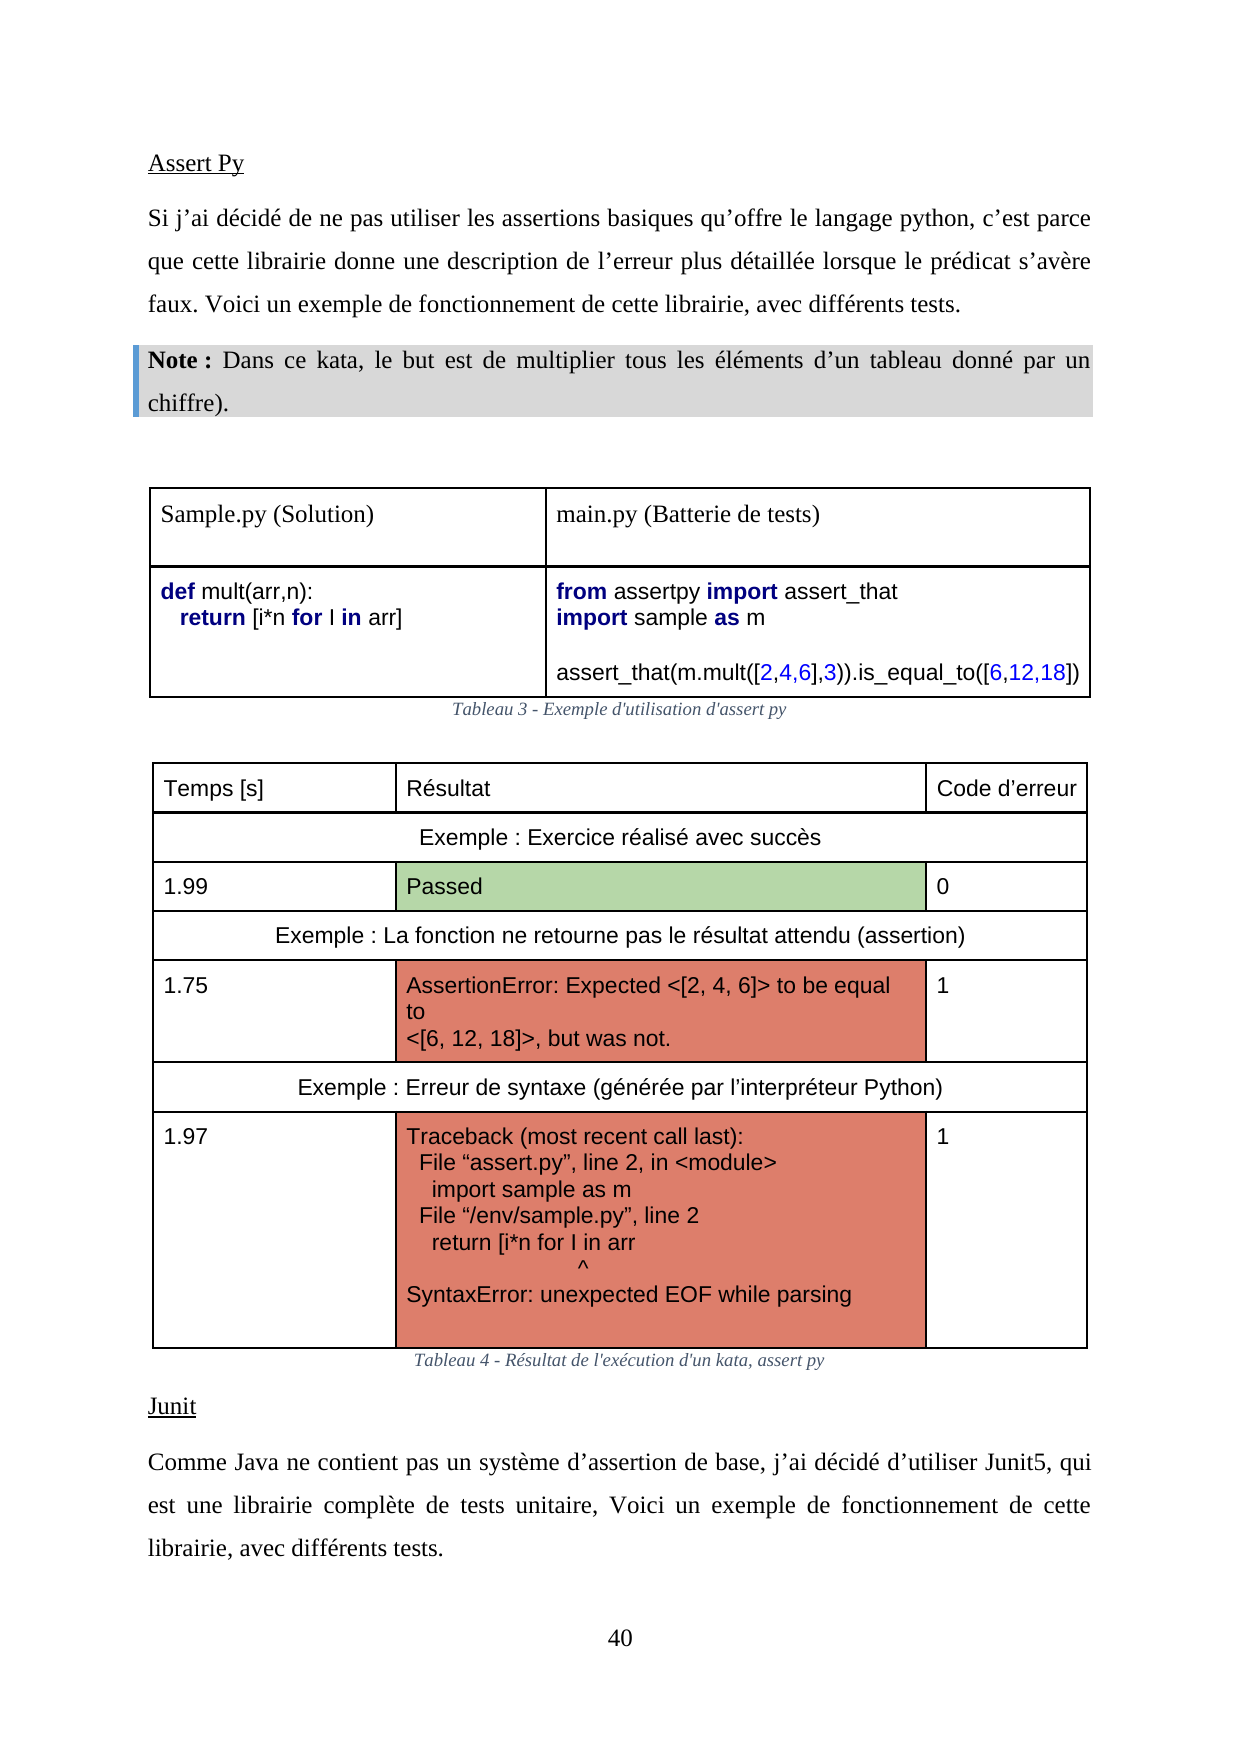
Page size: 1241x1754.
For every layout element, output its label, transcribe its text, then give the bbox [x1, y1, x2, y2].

table_cell 1.75 [154, 961, 395, 1061]
table_header Sample.py (Solution) [151, 489, 545, 565]
table_cell 1.97 [154, 1113, 395, 1347]
table_cell 1.99 [154, 863, 395, 910]
table_header Temps [s] [154, 764, 395, 811]
table_cell Passed [397, 863, 925, 910]
table_cell 1 [927, 1113, 1086, 1347]
table_header Code d’erreur [927, 764, 1086, 811]
table_header main.py (Batterie de tests) [547, 489, 1089, 565]
text Note : Dans ce kata, le but est de multiplier tous les éléments d’un tableau donné par un chiffre). [139, 345, 1093, 417]
table_cell Traceback (most recent call last): File “assert.py”, line 2, in <module> import sample as m File “/env/sample.py”, line 2 return [i*n for I in arr ^ SyntaxError: unexpected EOF while parsing [397, 1113, 925, 1347]
table_header Résultat [397, 764, 925, 811]
table_cell 1 [927, 961, 1086, 1061]
table_cell Exemple : Exercice réalisé avec succès [154, 814, 1086, 861]
table_cell 0 [927, 863, 1086, 910]
table_cell from assertpy import assert_that import sample as m assert_that(m.mult([2,4,6],3)).is_equal_to([6,12,18]) [547, 568, 1089, 696]
table_cell Exemple : Erreur de syntaxe (générée par l’interpréteur Python) [154, 1063, 1086, 1111]
text Junit [148, 1391, 1093, 1420]
table_cell AssertionError: Expected <[2, 4, 6]> to be equal to <[6, 12, 18]>, but was not. [397, 961, 925, 1061]
text Assert Py [148, 148, 1093, 176]
table_cell Exemple : La fonction ne retourne pas le résultat attendu (assertion) [154, 912, 1086, 959]
text Comme Java ne contient pas un système d’assertion de base, j’ai décidé d’utiliser Junit5, qui est une librairie complète de tests unitaire, Voici un exemple de fonctionnement de cette librairie, avec différents tests. [148, 1447, 1093, 1562]
table_cell def mult(arr,n): return [i*n for I in arr] [151, 568, 545, 696]
text Si j’ai décidé de ne pas utiliser les assertions basiques qu’offre le langage python, c’est parce que cette librairie donne une description de l’erreur plus détaillée lorsque le prédicat s’avère faux. Voici un exemple de fonctionnement de cette librairie, avec différents tests. [148, 203, 1093, 318]
